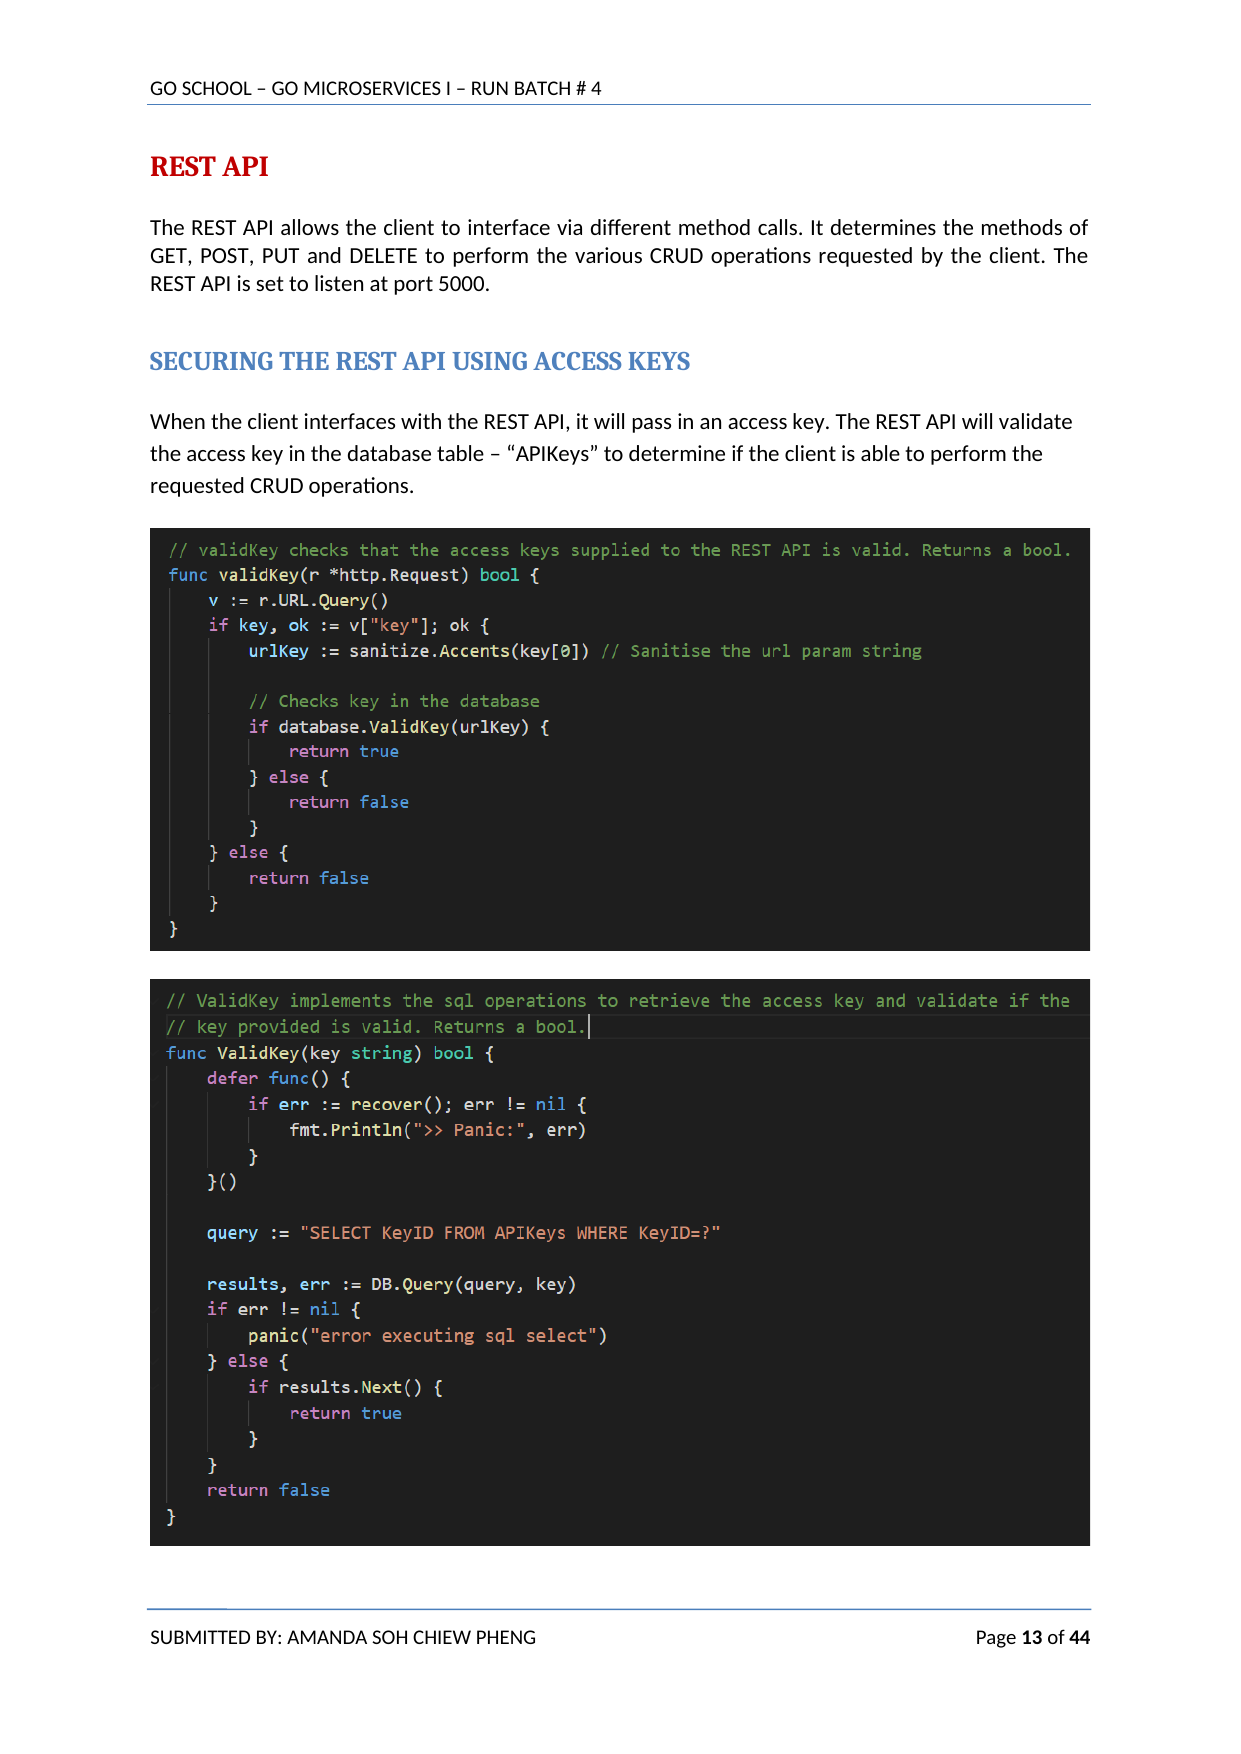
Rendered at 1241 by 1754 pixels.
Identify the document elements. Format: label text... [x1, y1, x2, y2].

subtitle REST API [150, 150, 1090, 183]
text The REST API allows the client to interface via different method calls. It determines the methods of GET, POST, PUT and DELETE to perform the various CRUD operations requested by the client. The REST API is set to listen at port 5000. [150, 213, 1090, 298]
picture [150, 528, 1091, 951]
text When the client interfaces with the REST API, it will pass in an access key. The REST API will validate the access key in the database table – “APIKeys” to determine if the client is able to perform the requested CRUD operations. [150, 407, 1090, 499]
subtitle SECURING THE REST API USING ACCESS KEYS [150, 346, 1090, 378]
picture [150, 979, 1091, 1546]
